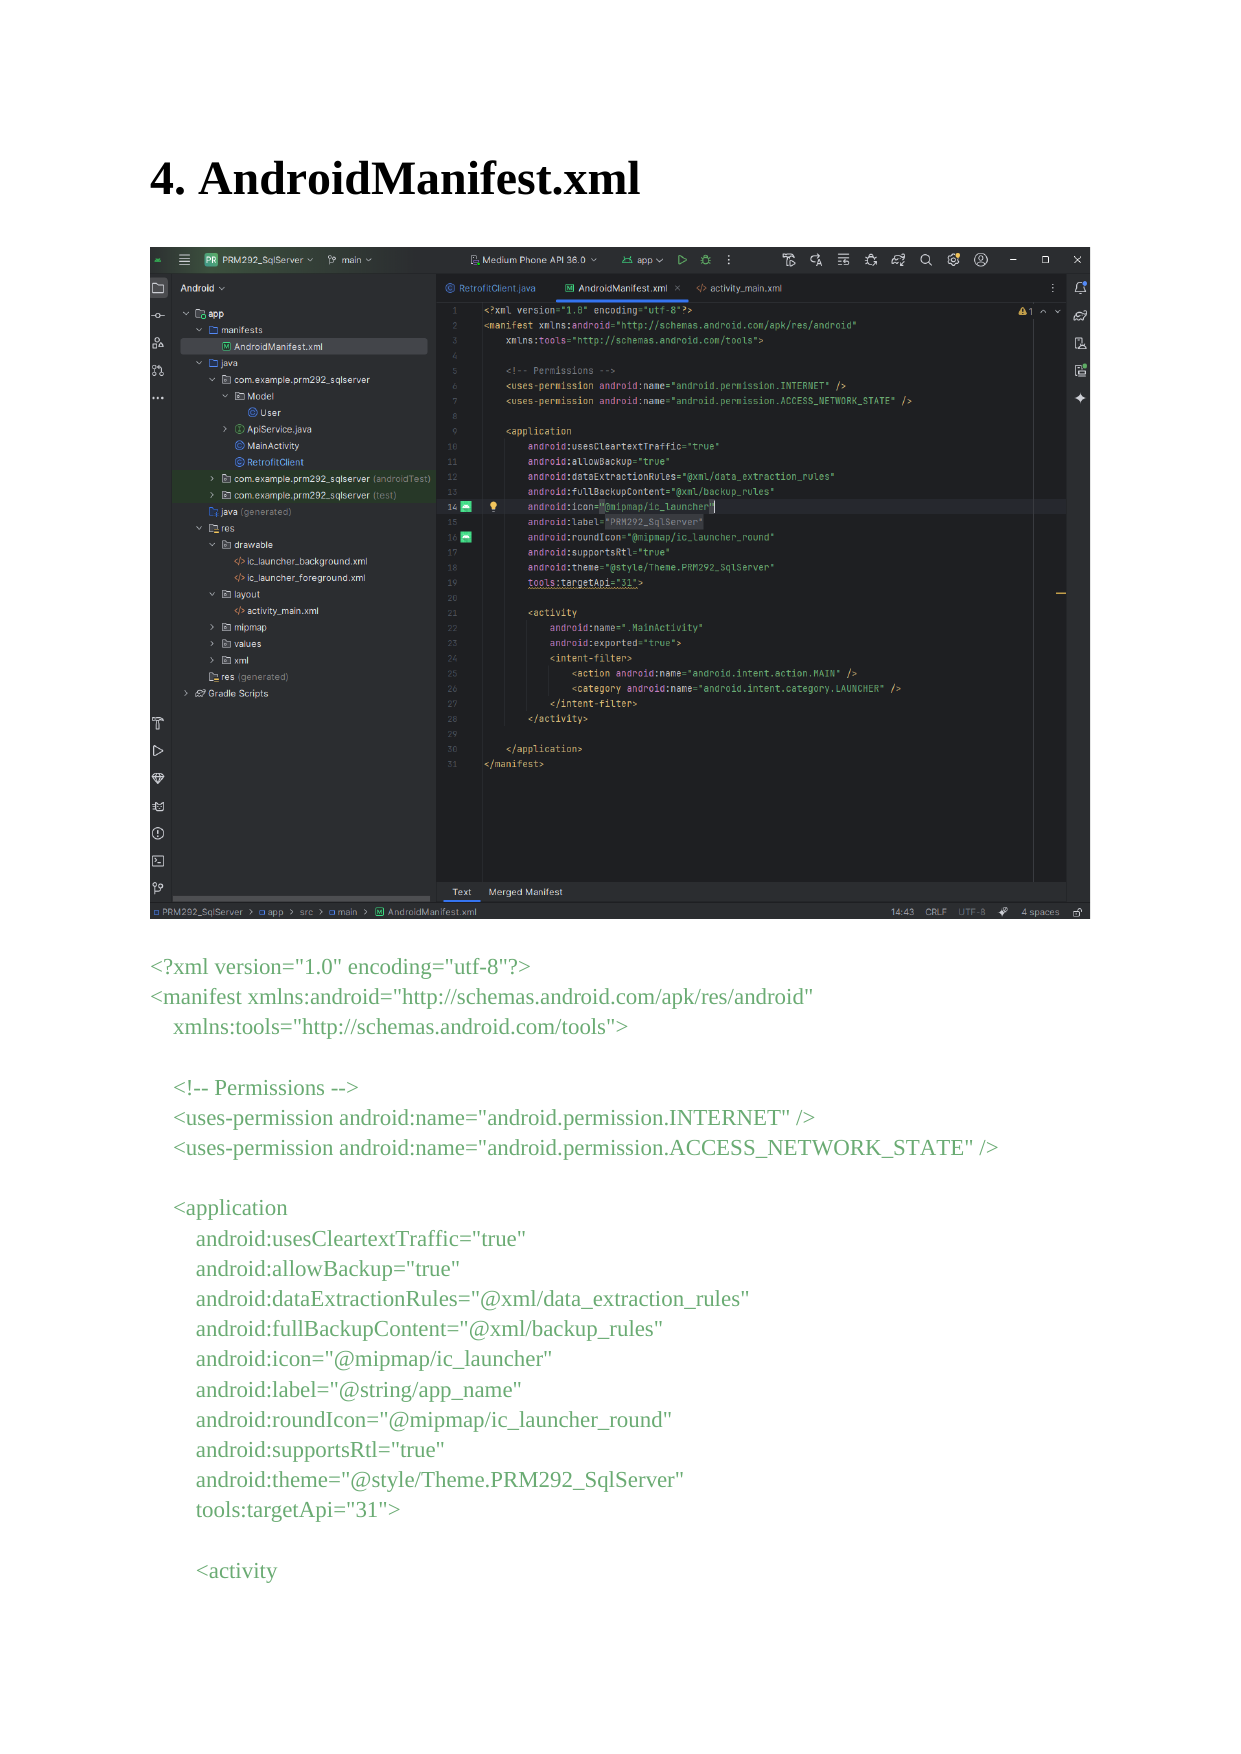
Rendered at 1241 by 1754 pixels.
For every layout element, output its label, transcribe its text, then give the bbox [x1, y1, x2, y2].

text android:fullBackupContent="@xml/backup_rules" [150, 1315, 1090, 1342]
text <?xml version="1.0" encoding="utf-8"?> [150, 922, 1090, 979]
text <activity [150, 1557, 1090, 1583]
text android:supportsRtl="true" [150, 1436, 1090, 1462]
text <application [150, 1194, 1090, 1221]
text android:roundIcon="@mipmap/ic_launcher_round" [150, 1406, 1090, 1432]
text xmlns:tools="http://schemas.android.com/tools"> [150, 1013, 1090, 1039]
text tools:targetApi="31"> [150, 1496, 1090, 1523]
text android:icon="@mipmap/ic_launcher" [150, 1345, 1090, 1372]
text android:dataExtractionRules="@xml/data_extraction_rules" [150, 1285, 1090, 1311]
text <uses-permission android:name="android.permission.INTERNET" /> [150, 1104, 1090, 1130]
text <manifest xmlns:android="http://schemas.android.com/apk/res/android" [150, 983, 1090, 1009]
text android:allowBackup="true" [150, 1255, 1090, 1281]
subtitle 4. AndroidManifest.xml [150, 150, 1090, 205]
text android:theme="@style/Theme.PRM292_SqlServer" [150, 1466, 1090, 1493]
text <uses-permission android:name="android.permission.ACCESS_NETWORK_STATE" /> [150, 1134, 1090, 1160]
text android:label="@string/app_name" [150, 1376, 1090, 1402]
picture [150, 247, 1091, 919]
text android:usesCleartextTraffic="true" [150, 1224, 1090, 1251]
text <!-- Permissions --> [150, 1073, 1090, 1100]
